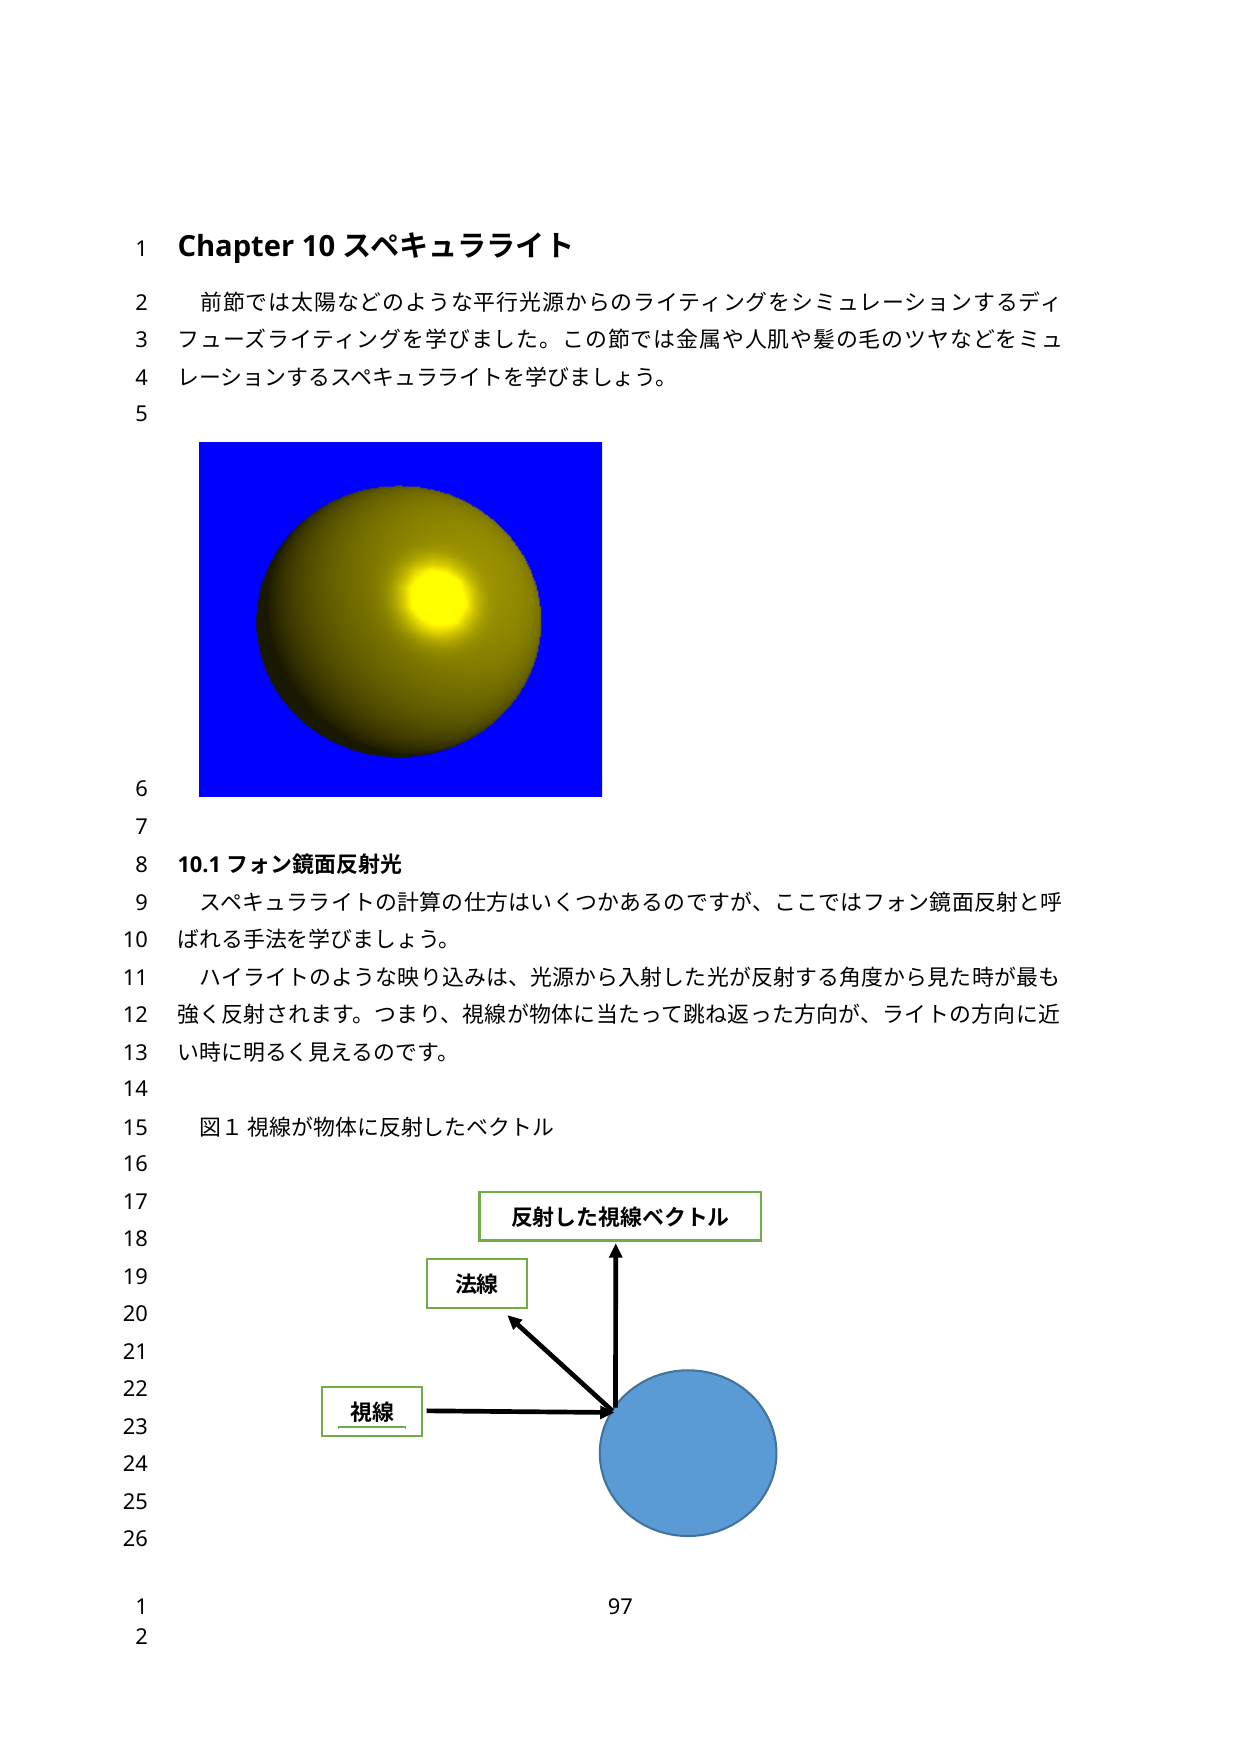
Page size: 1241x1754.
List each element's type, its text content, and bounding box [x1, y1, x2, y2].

text 前節では太陽などのような平行光源からのライティングをシミュレーションするディフューズライティングを学びました。この節では金属や人肌や髪の毛のツヤなどをミュレーションするスペキュラライトを学びましょう。 [177, 282, 1063, 394]
text Chapter 10 スペキュラライト [177, 207, 1063, 282]
text 10.1 フォン鏡面反射光 [177, 844, 1063, 882]
text 図１ 視線が物体に反射したベクトル [177, 1107, 1063, 1144]
text ハイライトのような映り込みは、光源から入射した光が反射する角度から見た時が最も強く反射されます。つまり、視線が物体に当たって跳ね返った方向が、ライトの方向に近い時に明るく見えるのです。 [177, 957, 1063, 1069]
picture [199, 442, 603, 797]
text スペキュラライトの計算の仕方はいくつかあるのですが、ここではフォン鏡面反射と呼ばれる手法を学びましょう。 [177, 882, 1063, 957]
